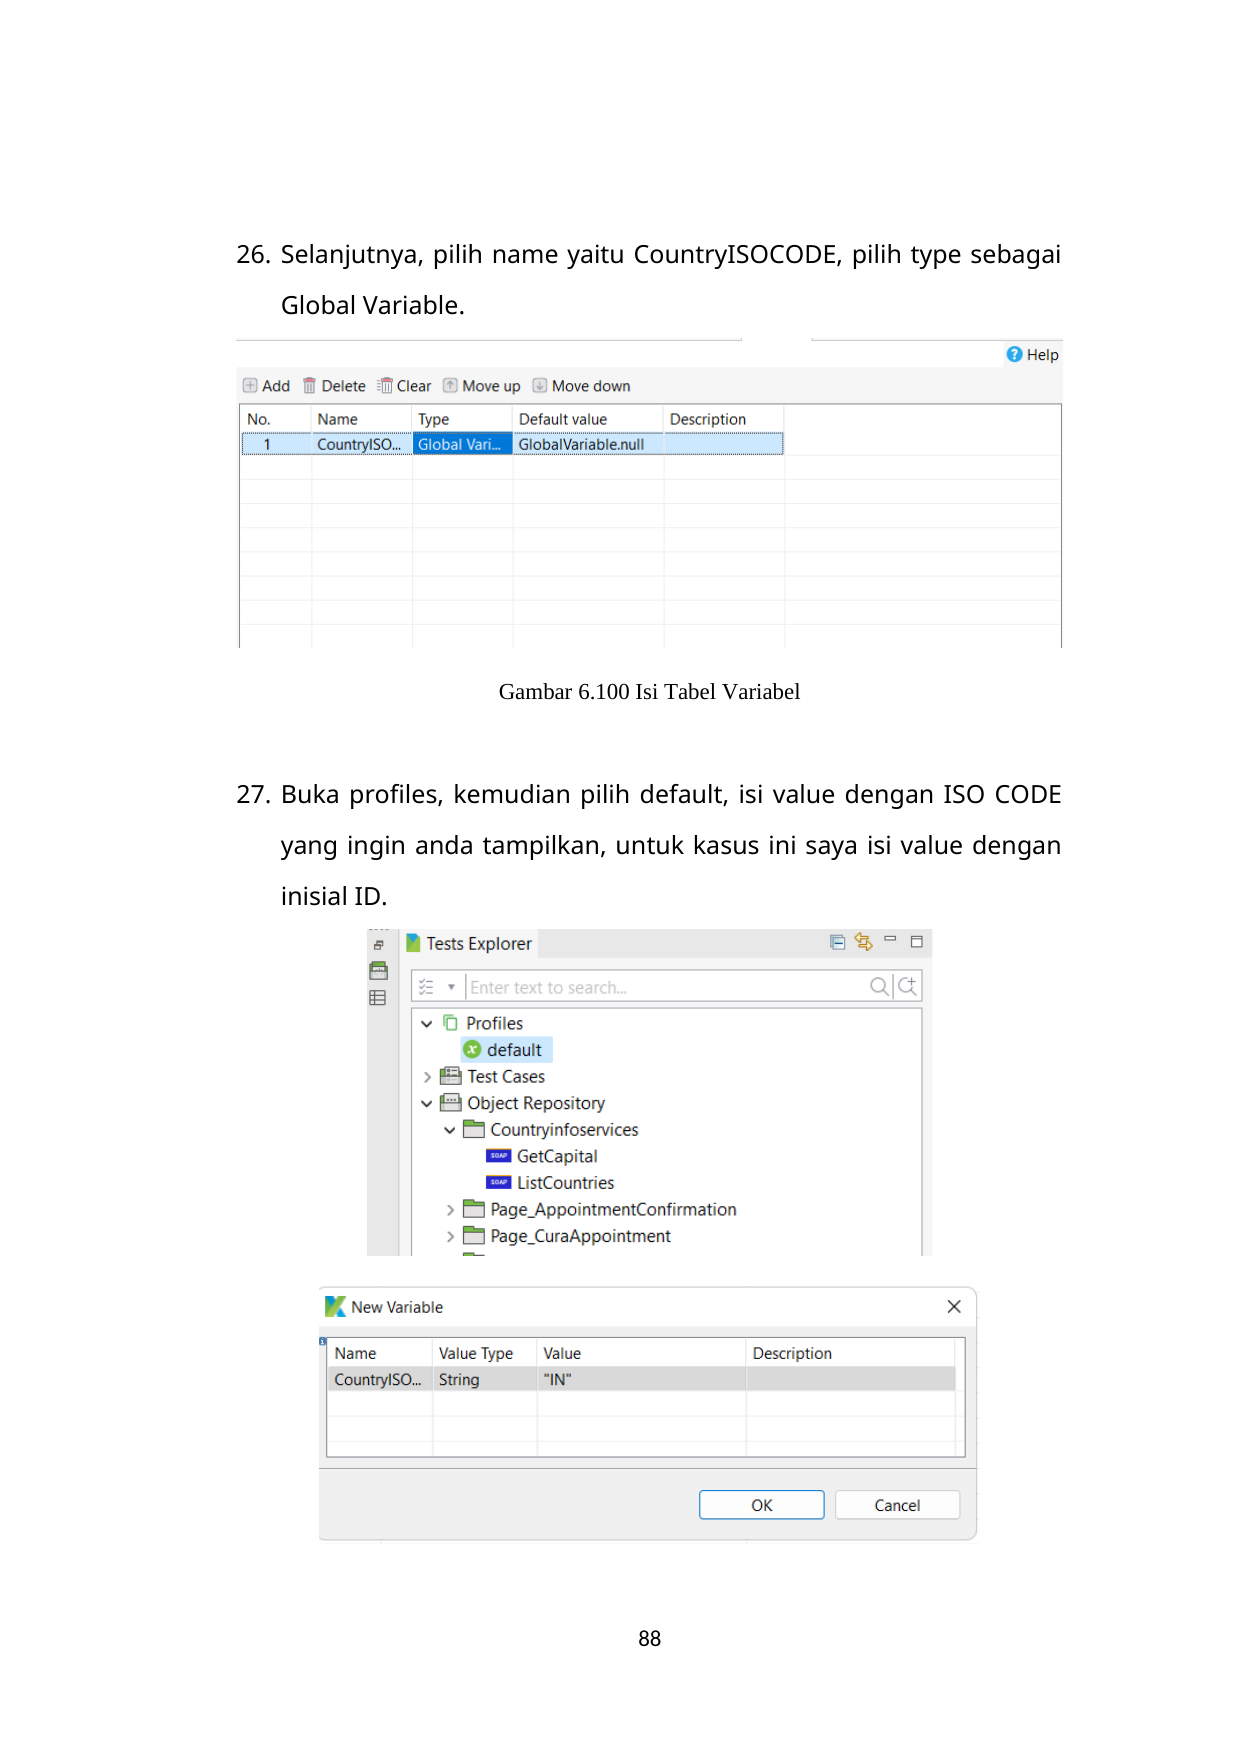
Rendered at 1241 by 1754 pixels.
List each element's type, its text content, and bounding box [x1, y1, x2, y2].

picture [366, 929, 933, 1256]
list Selanjutnya, pilih name yaitu CountryISOCODE, pilih type sebagai Global Variable. [236, 236, 1063, 321]
picture [236, 338, 1064, 648]
list Buka profiles, kemudian pilih default, isi value dengan ISO CODE yang ingin anda tampilkan, untuk kasus ini saya isi value dengan inisial ID. [236, 776, 1063, 912]
picture [319, 1286, 981, 1544]
